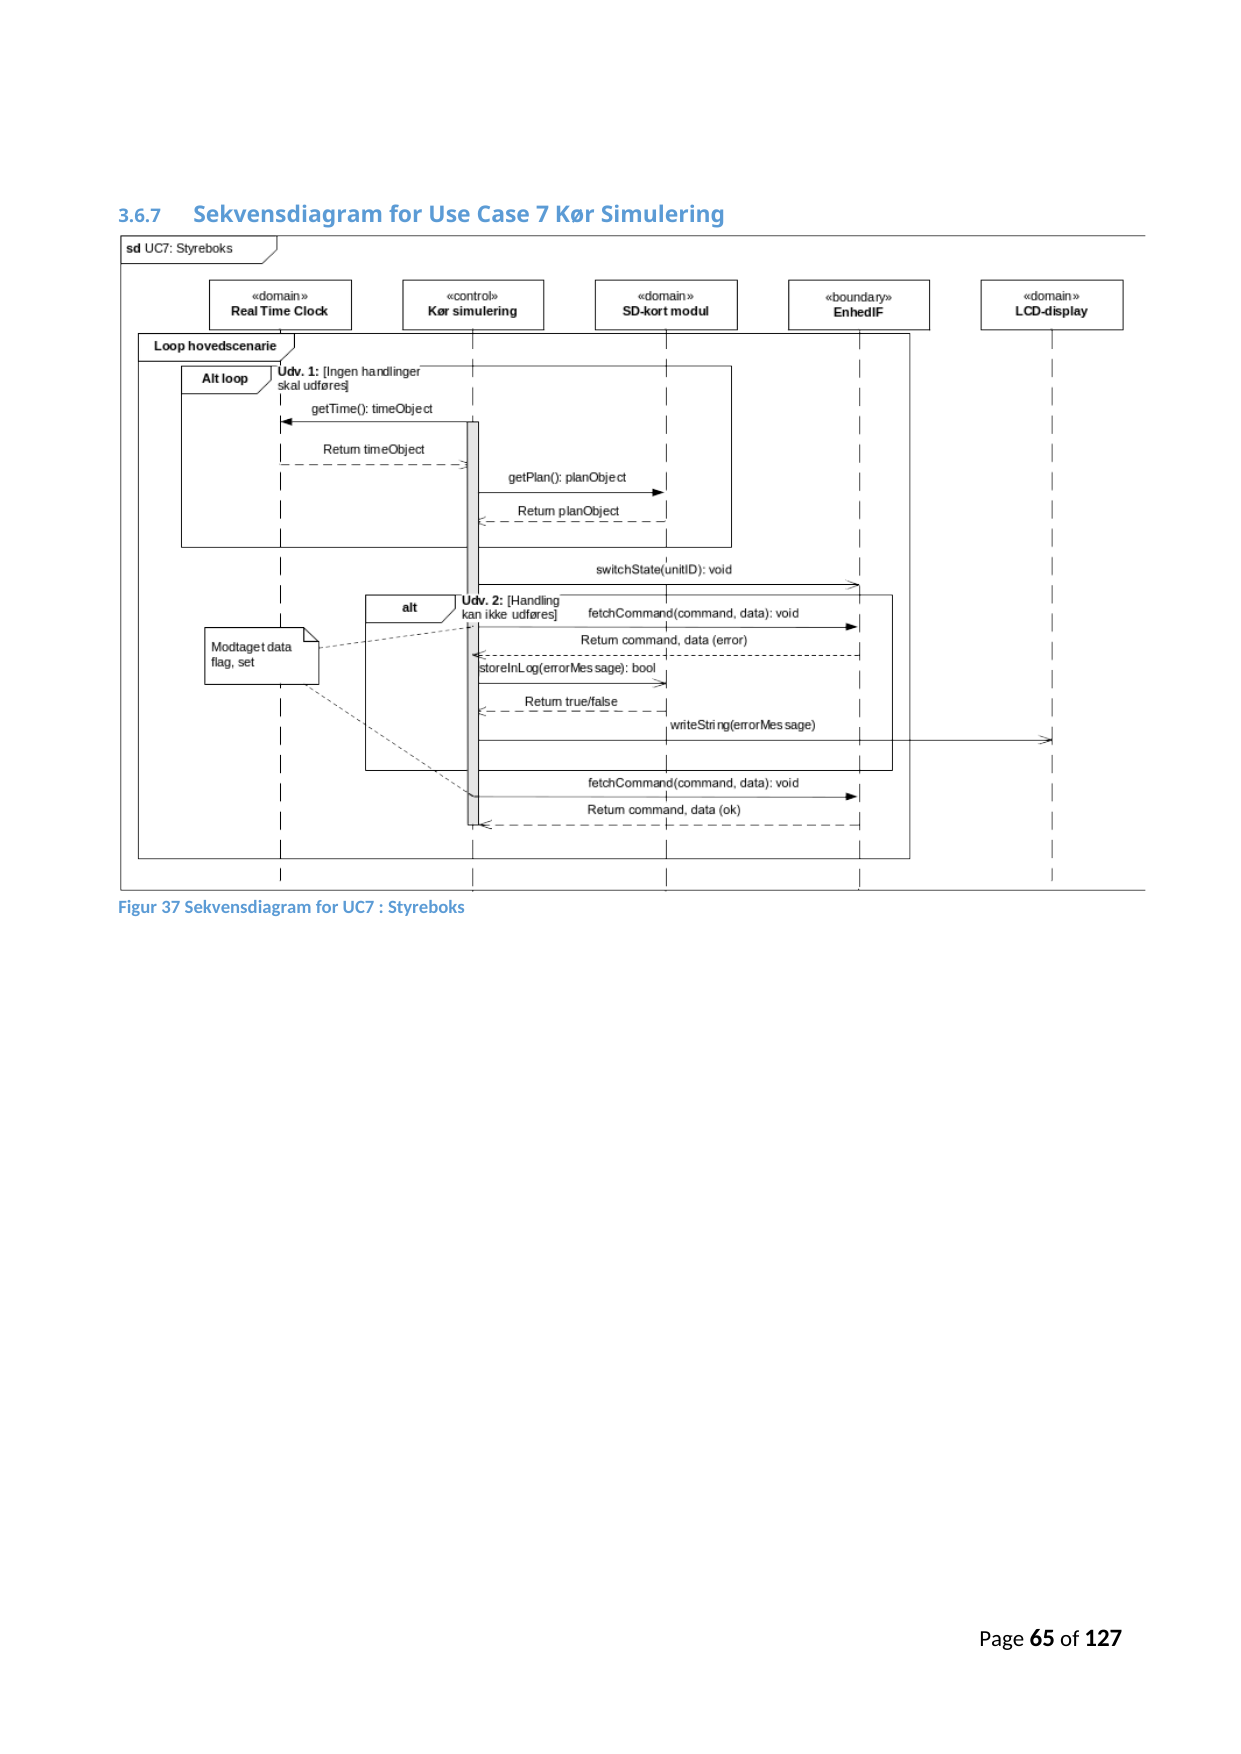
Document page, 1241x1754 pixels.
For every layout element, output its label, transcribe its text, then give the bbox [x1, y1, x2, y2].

text Figur 37 Sekvensdiagram for UC7 : Styreboks [118, 896, 1122, 919]
subtitle Sekvensdiagram for Use Case 7 Kør Simulering [118, 198, 1122, 229]
